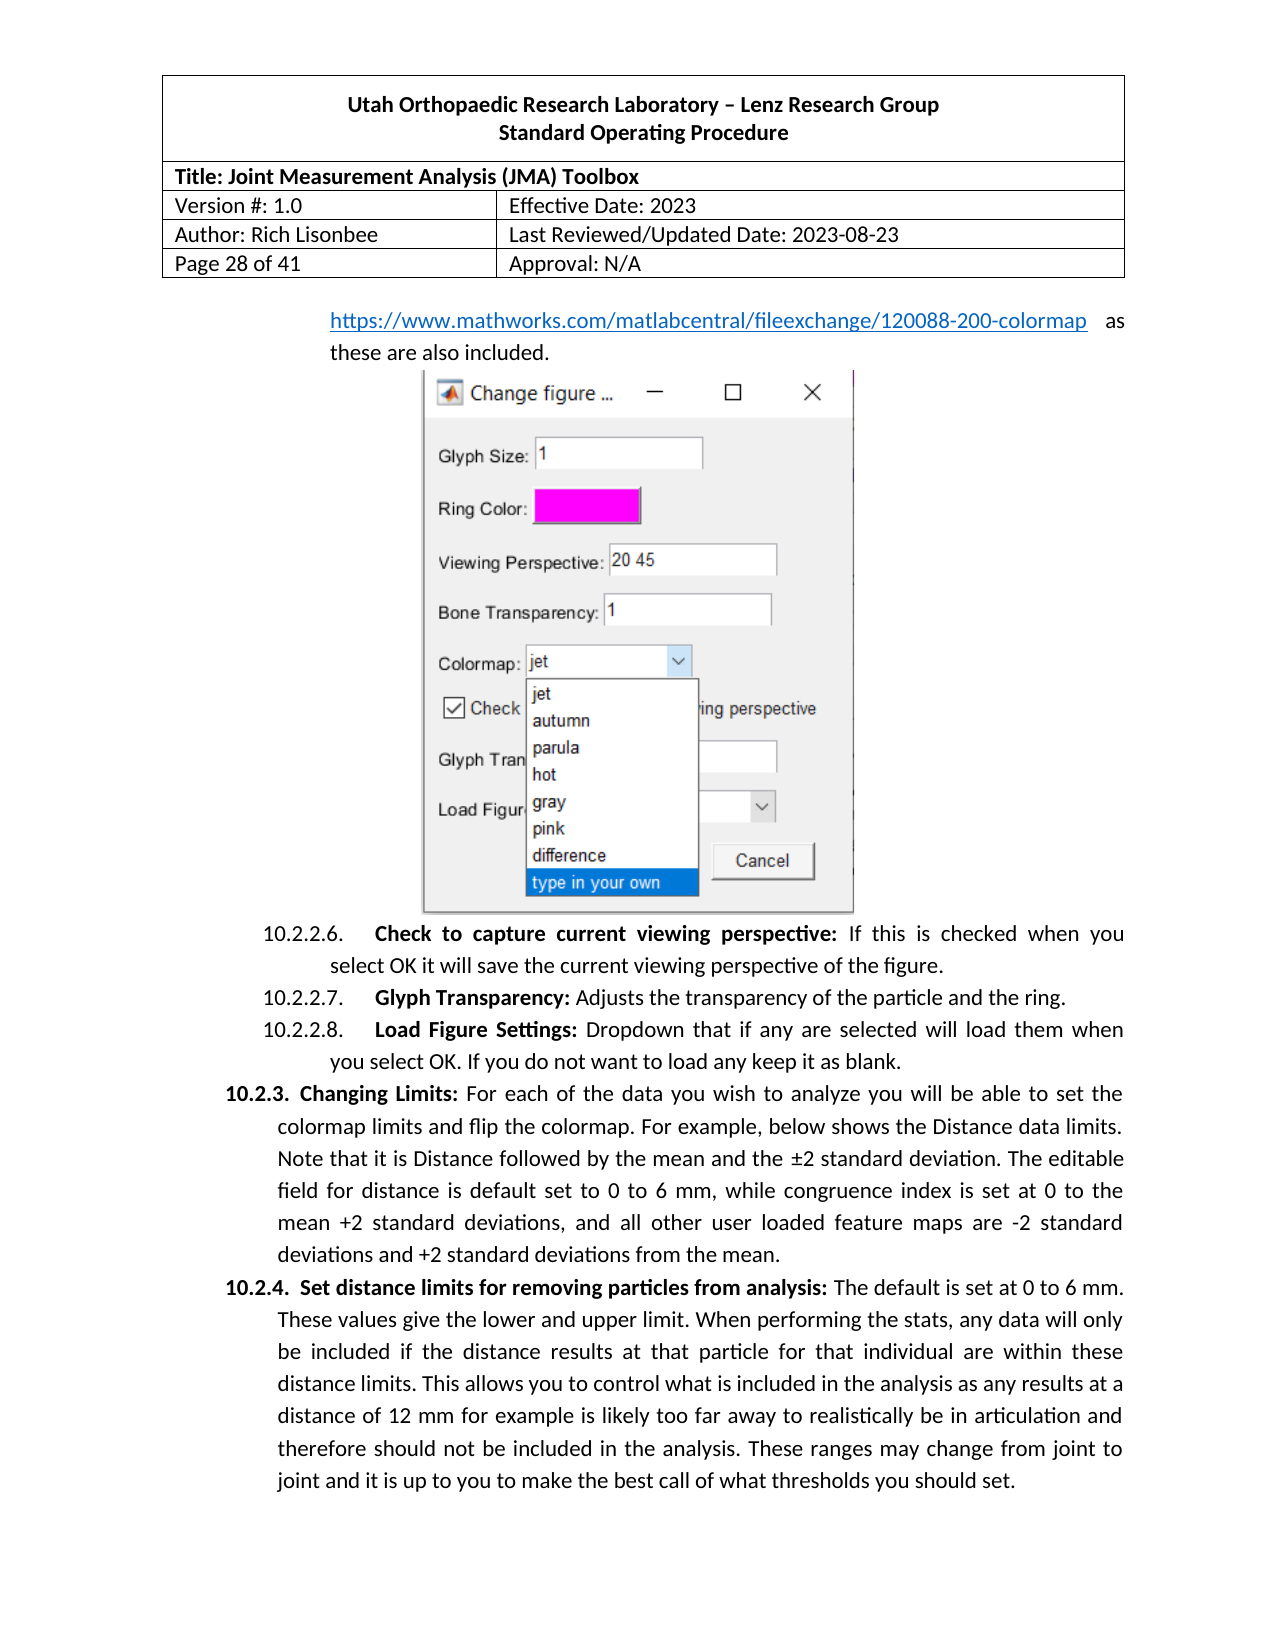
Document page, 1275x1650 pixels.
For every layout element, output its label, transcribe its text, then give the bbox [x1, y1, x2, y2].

list Glyph Transparency: Adjusts the transparency of the particle and the ring. [262, 983, 1125, 1011]
picture [420, 370, 855, 915]
list Check to capture current viewing perspective: If this is checked when you select OK it will save the current viewing perspective of the figure. [262, 919, 1125, 979]
list Set distance limits for removing particles from analysis: The default is set at 0 to 6 mm. These values give the lower and upper limit. When performing the stats, any data will only be included if the distance results at that particle for that individual are within these distance limits. This allows you to control what is included in the analysis as any results at a distance of 12 mm for example is likely too far away to realistically be in articulation and therefore should not be included in the analysis. These ranges may change from joint to joint and it is up to you to make the best call of what thresholds you should set. [225, 1273, 1125, 1494]
list Changing Limits: For each of the data you wish to analyze you will be able to set the colormap limits and flip the colormap. For example, below shows the Distance data limits. Note that it is Distance followed by the mean and the ±2 standard deviation. The editable field for distance is default set to 0 to 6 mm, while congruence index is set at 0 to the mean +2 standard deviations, and all other user loaded feature maps are -2 standard deviations and +2 standard deviations from the mean. [225, 1079, 1125, 1268]
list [262, 306, 1125, 367]
list Load Figure Settings: Dropdown that if any are selected will load them when you select OK. If you do not want to load any keep it as blank. [262, 1015, 1125, 1075]
